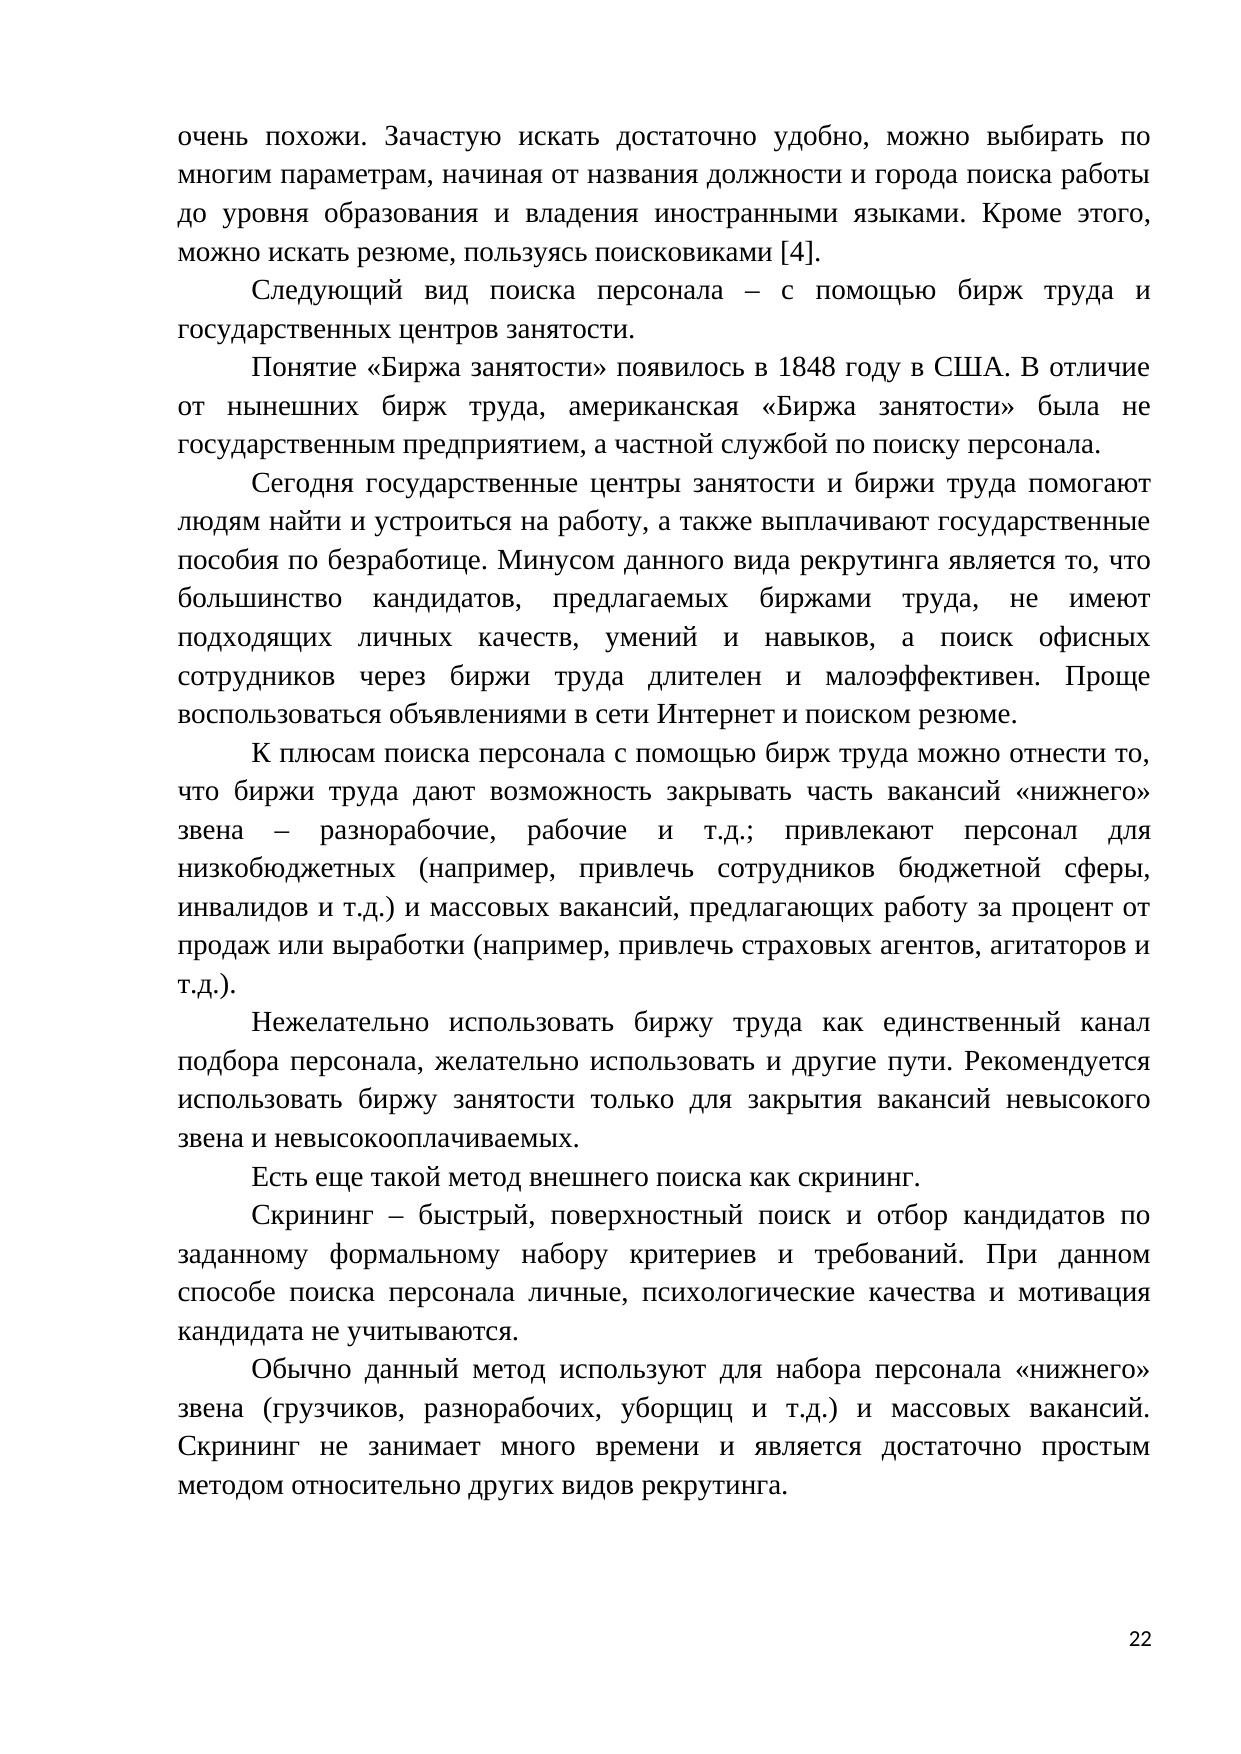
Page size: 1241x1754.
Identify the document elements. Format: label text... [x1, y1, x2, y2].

text Нежелательно использовать биржу труда как единственный канал подбора персонала, желательно использовать и другие пути. Рекомендуется использовать биржу занятости только для закрытия вакансий невысокого звена и невысокооплачиваемых. [177, 1004, 1152, 1154]
text Сегодня государственные центры занятости и биржи труда помогают людям найти и устроиться на работу, а также выплачивают государственные пособия по безработице. Минусом данного вида рекрутинга является то, что большинство кандидатов, предлагаемых биржами труда, не имеют подходящих личных качеств, умений и навыков, а поиск офисных сотрудников через биржи труда длителен и малоэффективен. Проще воспользоваться объявлениями в сети Интернет и поиском резюме. [177, 465, 1152, 730]
text Есть еще такой метод внешнего поиска как скрининг. [177, 1159, 1152, 1192]
text К плюсам поиска персонала с помощью бирж труда можно отнести то, что биржи труда дают возможность закрывать часть вакансий «нижнего» звена – разнорабочие, рабочие и т.д.; привлекают персонал для низкобюджетных (например, привлечь сотрудников бюджетной сферы, инвалидов и т.д.) и массовых вакансий, предлагающих работу за процент от продаж или выработки (например, привлечь страховых агентов, агитаторов и т.д.). [177, 735, 1152, 999]
text Обычно данный метод используют для набора персонала «нижнего» звена (грузчиков, разнорабочих, уборщиц и т.д.) и массовых вакансий. Скрининг не занимает много времени и является достаточно простым методом относительно других видов рекрутинга. [177, 1351, 1152, 1501]
text Скрининг – быстрый, поверхностный поиск и отбор кандидатов по заданному формальному набору критериев и требований. При данном способе поиска персонала личные, психологические качества и мотивация кандидата не учитываются. [177, 1197, 1152, 1346]
text Следующий вид поиска персонала – с помощью бирж труда и государственных центров занятости. [177, 272, 1152, 344]
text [177, 118, 1152, 267]
text Понятие «Биржа занятости» появилось в 1848 году в США. В отличие от нынешних бирж труда, американская «Биржа занятости» была не государственным предприятием, а частной службой по поиску персонала. [177, 349, 1152, 460]
